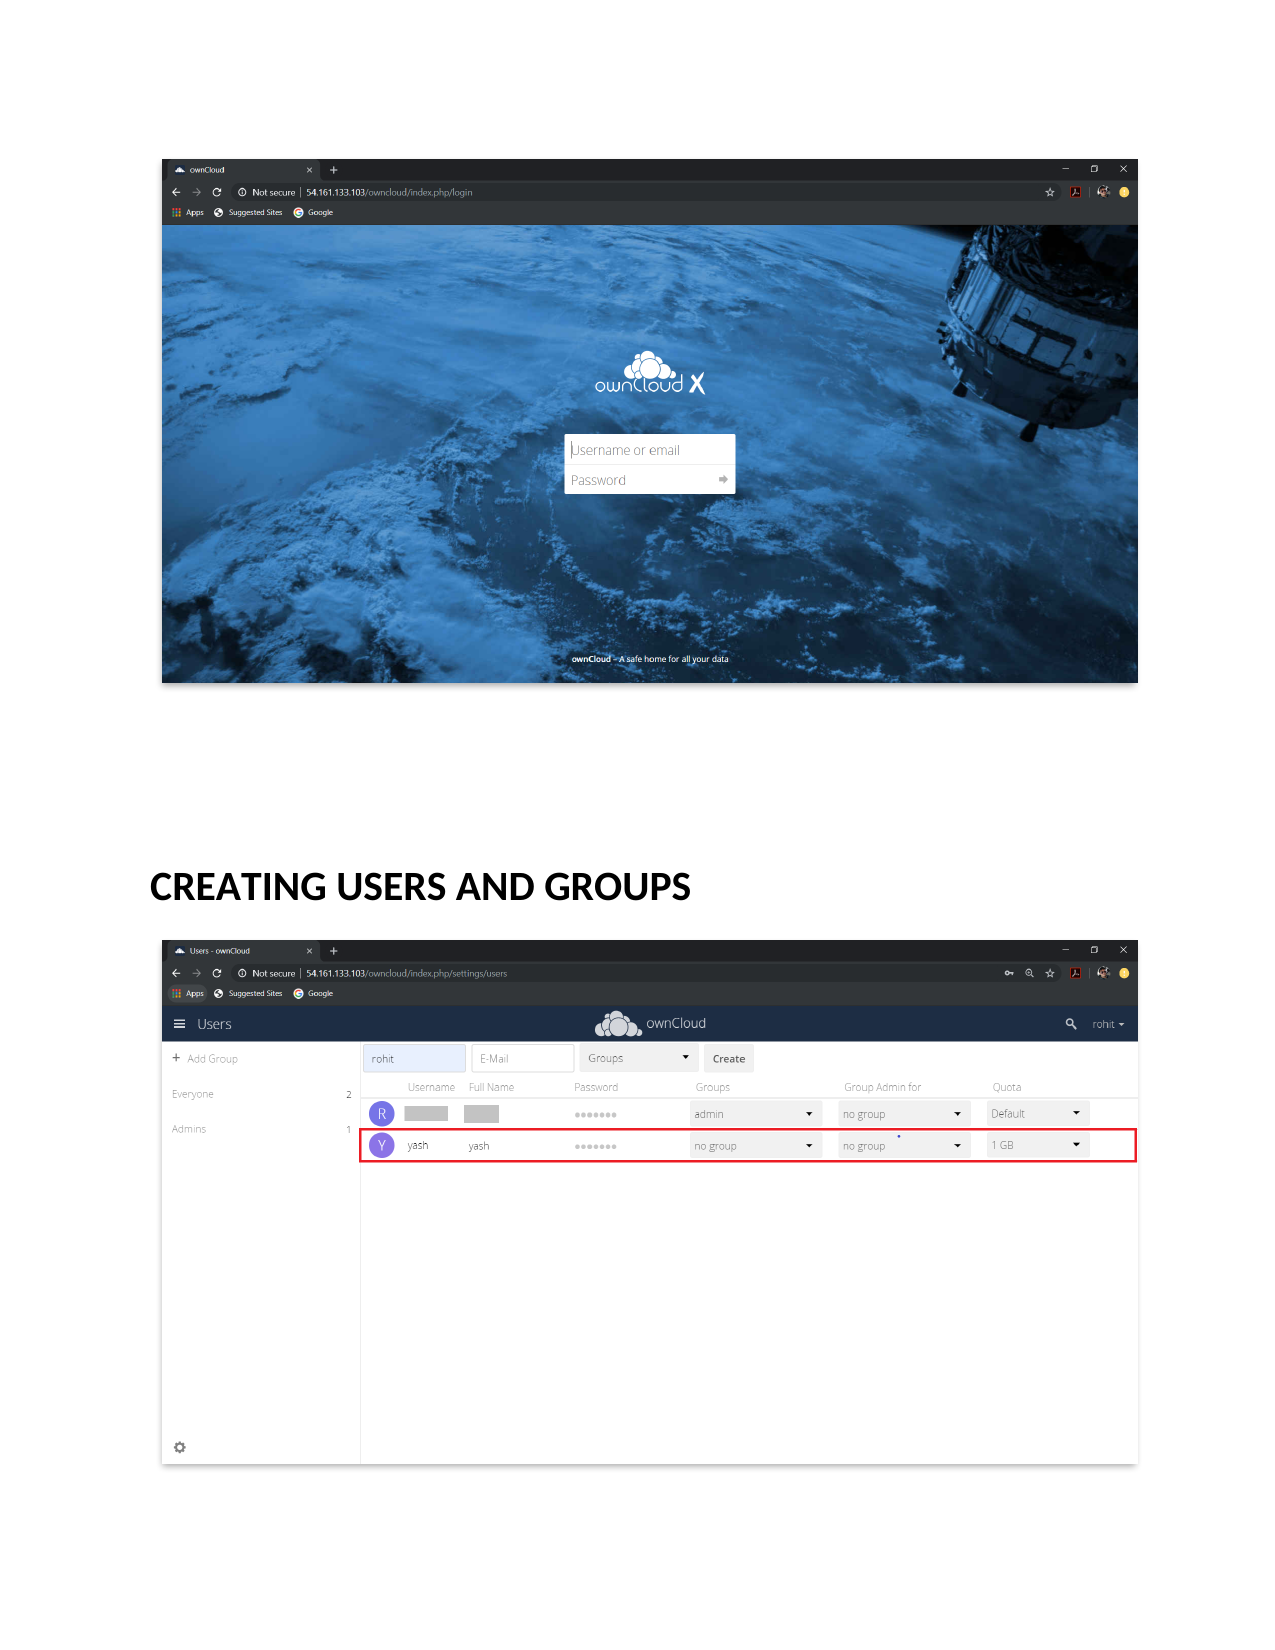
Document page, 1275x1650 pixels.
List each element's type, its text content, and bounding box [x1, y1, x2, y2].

picture [162, 940, 1138, 1464]
text CREATING USERS AND GROUPS [150, 859, 1125, 910]
picture [162, 159, 1138, 683]
